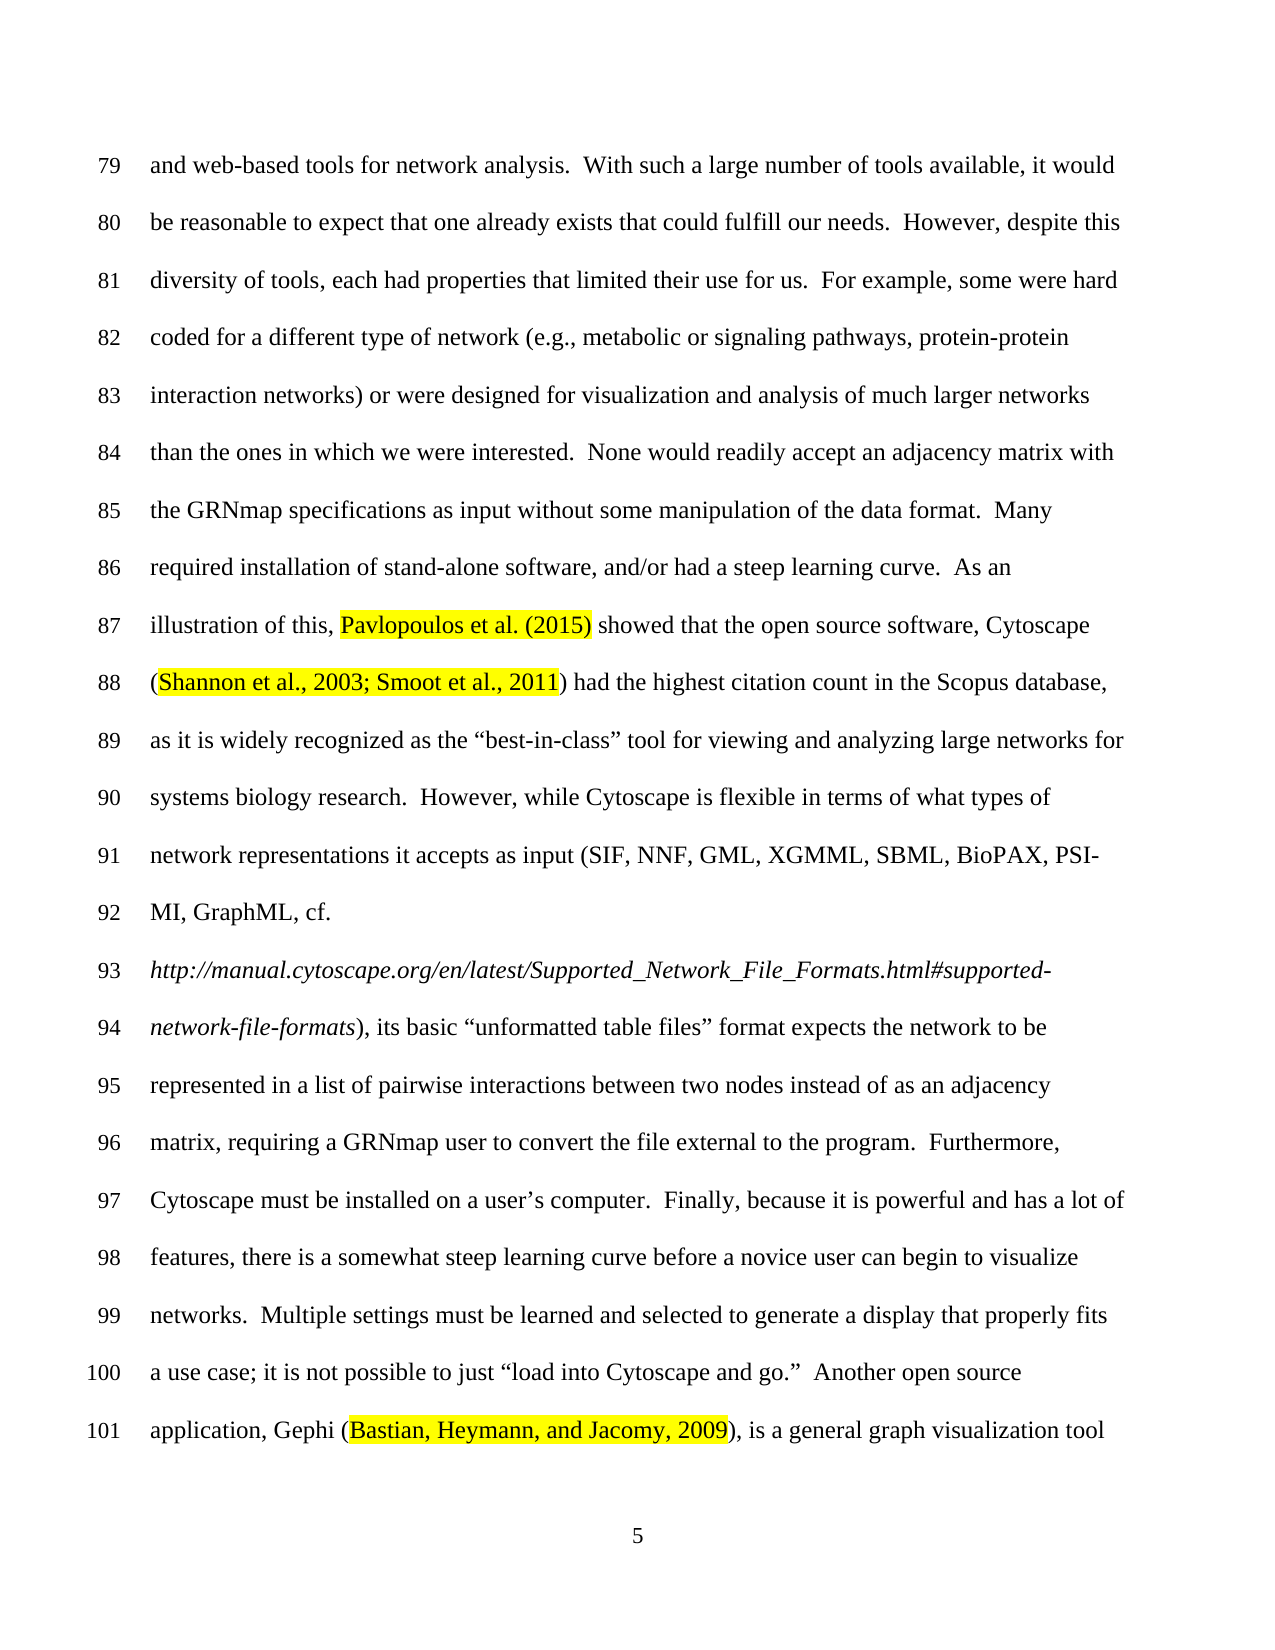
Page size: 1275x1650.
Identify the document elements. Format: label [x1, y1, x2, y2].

text [150, 150, 1125, 1444]
